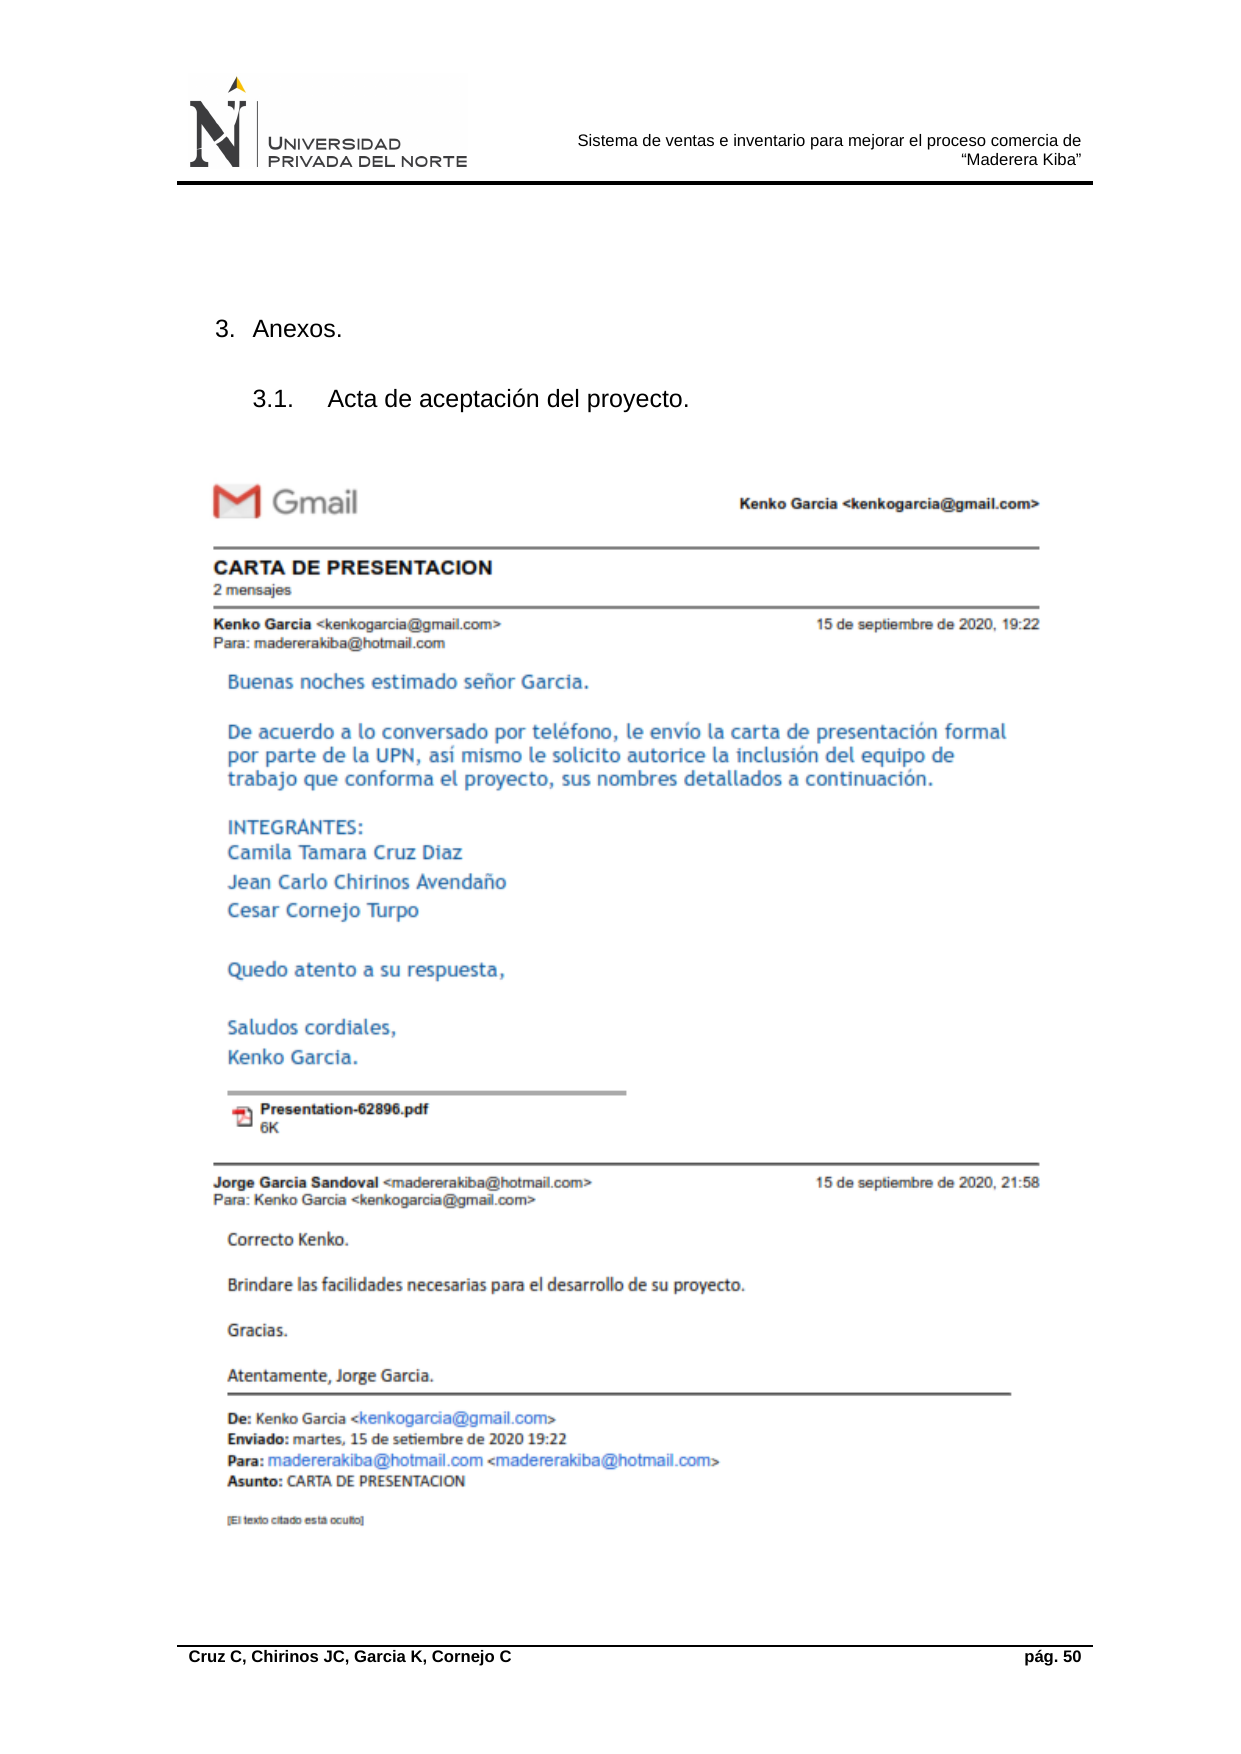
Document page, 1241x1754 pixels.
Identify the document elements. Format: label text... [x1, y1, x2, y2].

picture [198, 439, 1071, 1554]
list Anexos. [215, 313, 1092, 342]
list Acta de aceptación del proyecto. [252, 383, 1092, 412]
picture [188, 73, 469, 169]
